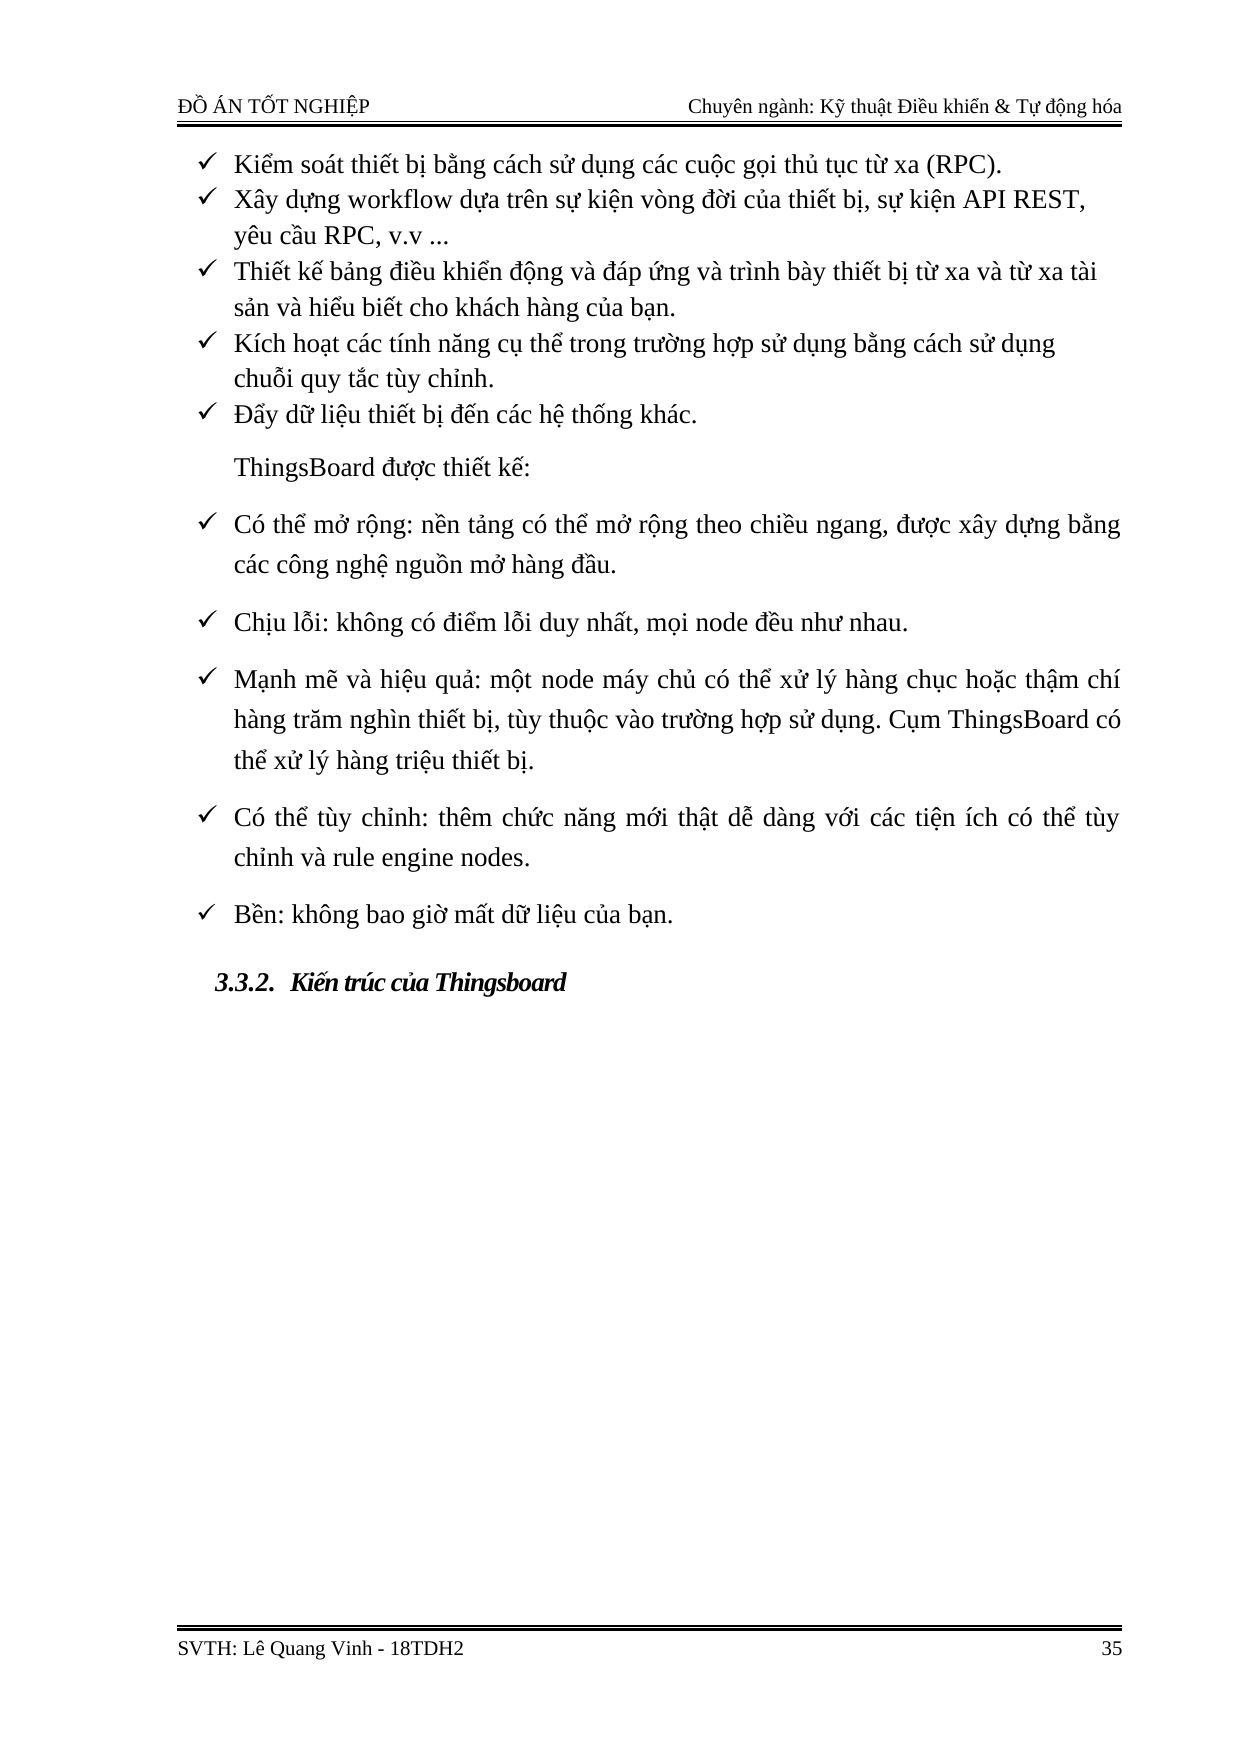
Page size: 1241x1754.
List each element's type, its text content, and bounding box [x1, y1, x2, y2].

text ThingsBoard được thiết kế: [177, 451, 1122, 482]
list Kiểm soát thiết bị bằng cách sử dụng các cuộc gọi thủ tục từ xa (RPC). [196, 148, 1122, 179]
list Có thể mở rộng: nền tảng có thể mở rộng theo chiều ngang, được xây dựng bằng các công nghệ nguồn mở hàng đầu. [196, 508, 1122, 580]
list Thiết kế bảng điều khiển động và đáp ứng và trình bày thiết bị từ xa và từ xa tài sản và hiểu biết cho khách hàng của bạn. [196, 255, 1122, 322]
list Kích hoạt các tính năng cụ thể trong trường hợp sử dụng bằng cách sử dụng chuỗi quy tắc tùy chỉnh. [196, 327, 1122, 394]
list Xây dựng workflow dựa trên sự kiện vòng đời của thiết bị, sự kiện API REST, yêu cầu RPC, v.v ... [196, 184, 1122, 251]
list Mạnh mẽ và hiệu quả: một node máy chủ có thể xử lý hàng chục hoặc thậm chí hàng trăm nghìn thiết bị, tùy thuộc vào trường hợp sử dụng. Cụm ThingsBoard có thể xử lý hàng triệu thiết bị. [196, 663, 1122, 775]
list Đẩy dữ liệu thiết bị đến các hệ thống khác. [196, 398, 1122, 429]
list Bền: không bao giờ mất dữ liệu của bạn. [196, 898, 1122, 930]
subtitle Kiến trúc của Thingsboard [215, 966, 1122, 997]
list Chịu lỗi: không có điểm lỗi duy nhất, mọi node đều như nhau. [196, 606, 1122, 637]
list Có thể tùy chỉnh: thêm chức năng mới thật dễ dàng với các tiện ích có thể tùy chỉnh và rule engine nodes. [196, 801, 1122, 873]
